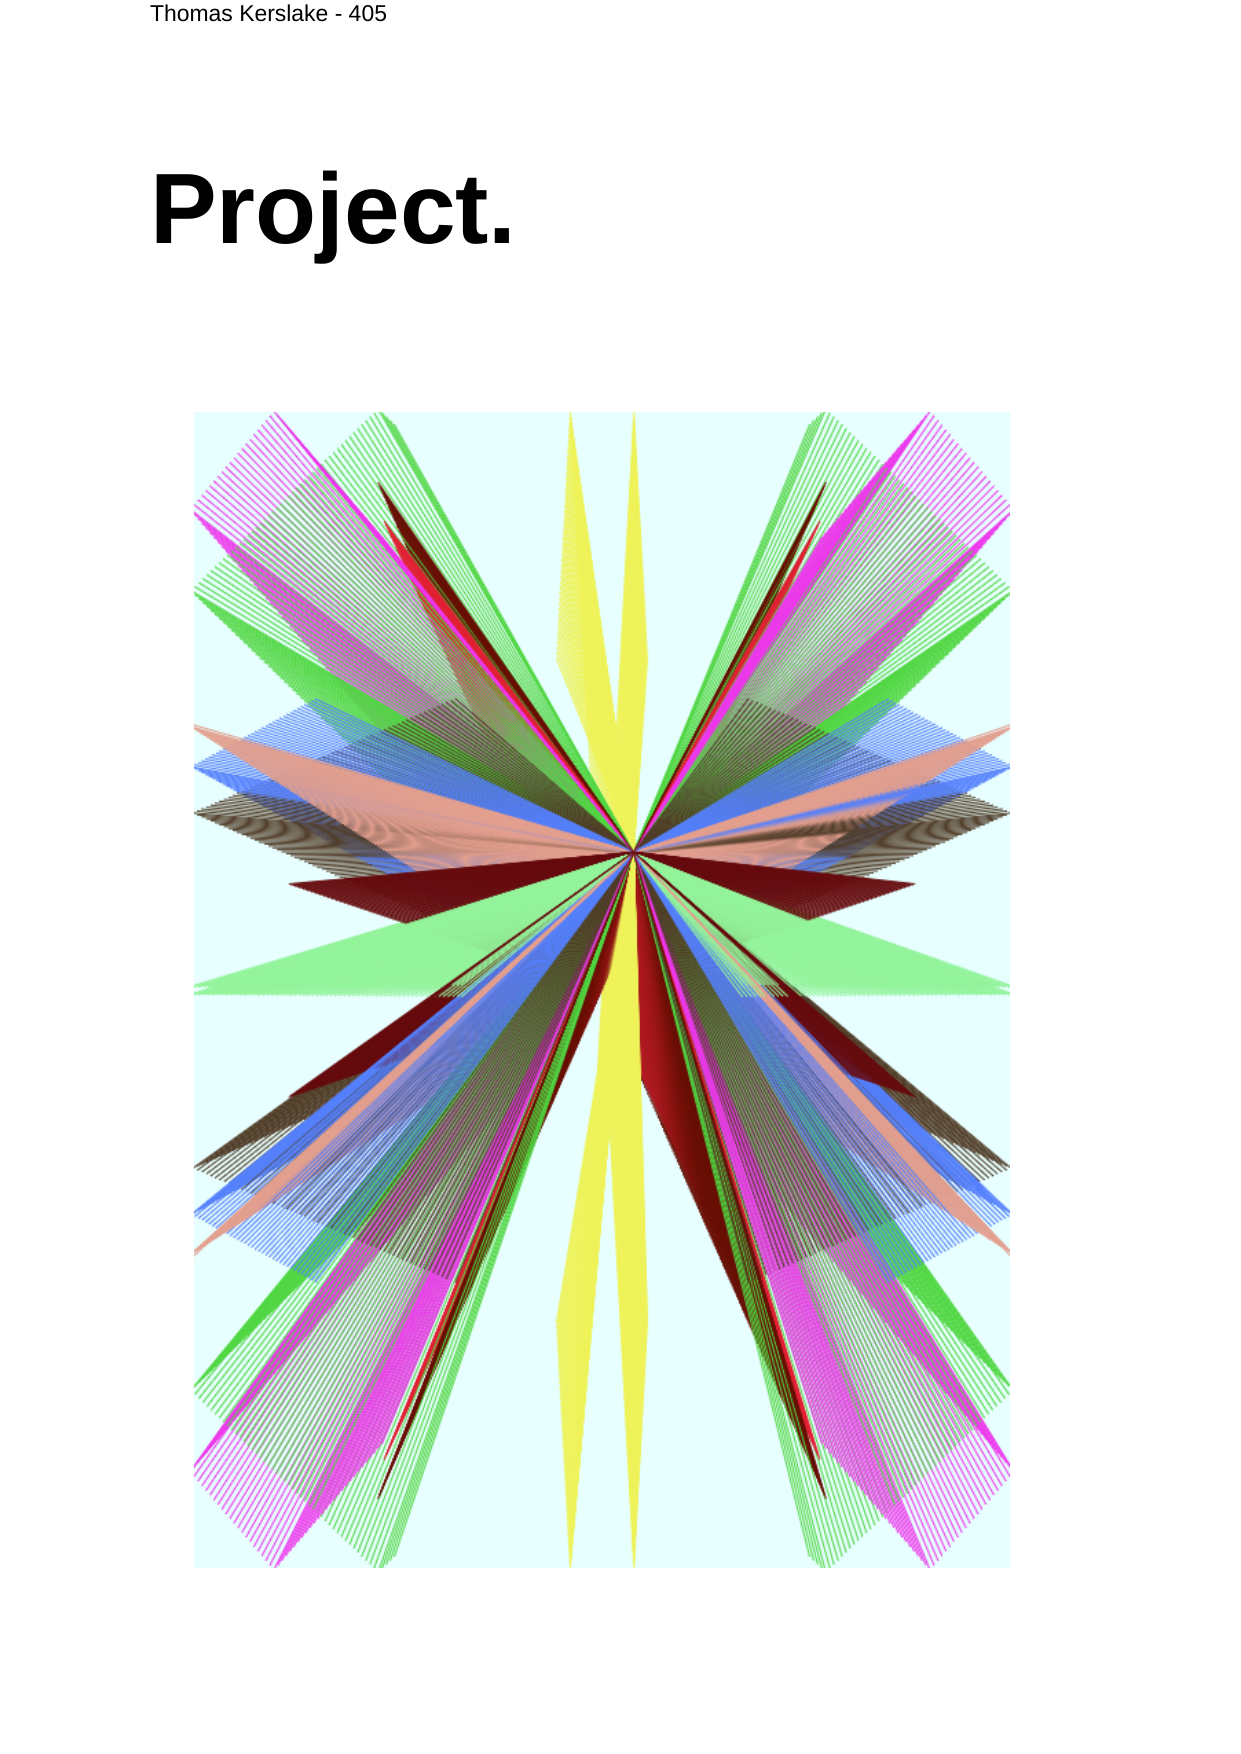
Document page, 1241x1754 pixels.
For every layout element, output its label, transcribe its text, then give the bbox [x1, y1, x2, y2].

text Images Of My Project. [150, 150, 1090, 265]
picture [193, 412, 1010, 1568]
